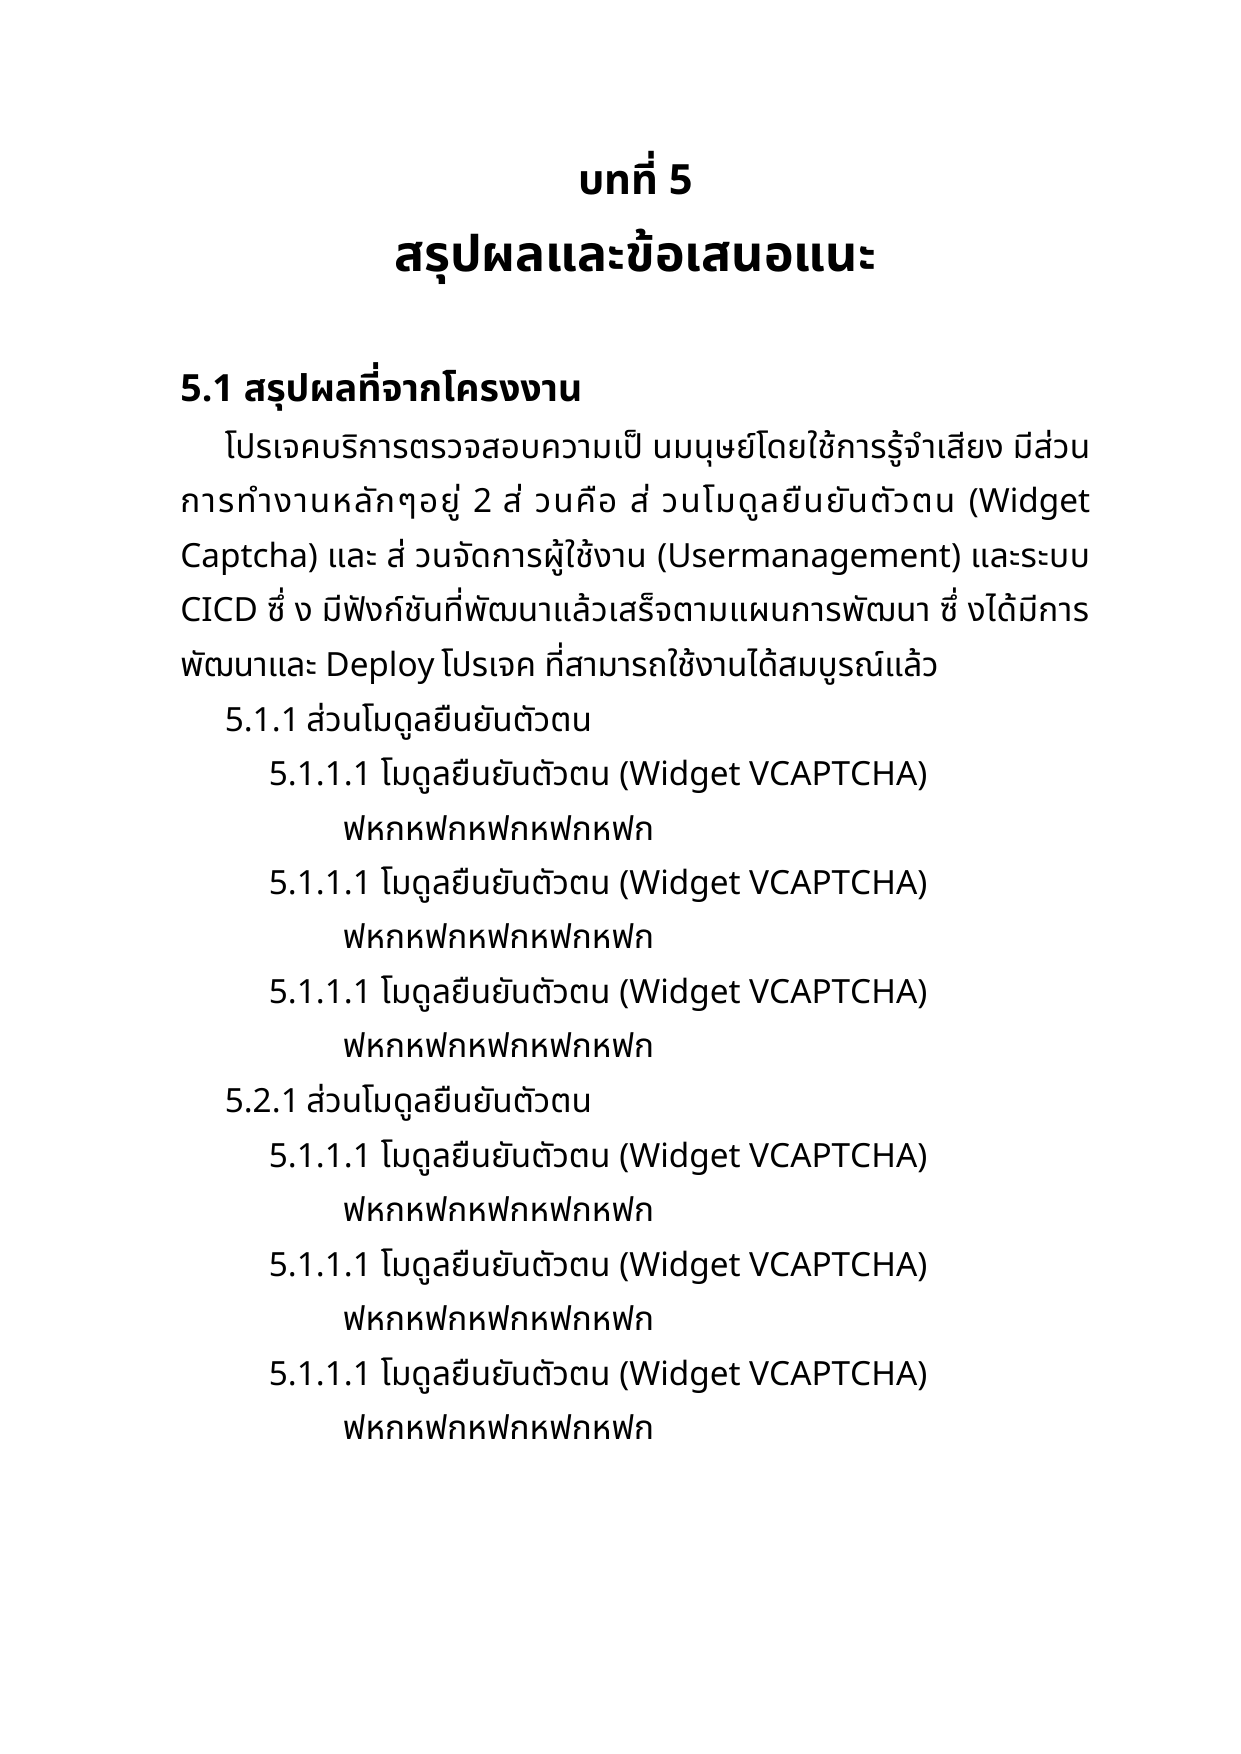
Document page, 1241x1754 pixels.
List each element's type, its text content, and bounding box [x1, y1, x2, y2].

text 5.1.1.1 โมดูลยืนยันตัวตน (Widget VCAPTCHA) [180, 859, 1090, 909]
text ฟหกหฟกหฟกหฟกหฟก [180, 1404, 1090, 1454]
text 5.1 สรุปผลที่จากโครงงาน [180, 361, 1090, 418]
text 5.1.1.1 โมดูลยืนยันตัวตน (Widget VCAPTCHA) [180, 1131, 1090, 1182]
text 5.1.1ส่วนโมดูลยืนยันตัวตน [180, 695, 1090, 746]
text สรุปผลและข้อเสนอแนะ [180, 218, 1090, 294]
text ฟหกหฟกหฟกหฟกหฟก [180, 804, 1090, 855]
text 5.2.1ส่วนโมดูลยืนยันตัวตน [180, 1077, 1090, 1127]
text 5.1.1.1 โมดูลยืนยันตัวตน (Widget VCAPTCHA) [180, 1349, 1090, 1400]
text ฟหกหฟกหฟกหฟกหฟก [180, 1295, 1090, 1345]
text โปรเจคบริการตรวจสอบความเป็ นมนุษย์โดยใช้การรู้จําเสียง มีส่วนการทํางานหลักๆอยู่ 2 ส่ วนคือ ส่ วนโมดูลยืนยันตัวตน (Widget Captcha) และ ส่ วนจัดการผู้ใช้งาน (Usermanagement) และระบบ CICD ซึ่ ง มีฟังก์ชันที่พัฒนาแล้วเสร็จตามแผนการพัฒนา ซึ่ งได้มีการพัฒนาและ Deployโปรเจค ที่สามารถใช้งานได้สมบูรณ์แล้ว [180, 423, 1090, 691]
text 5.1.1.1 โมดูลยืนยันตัวตน (Widget VCAPTCHA) [180, 1240, 1090, 1291]
text บทที่ 5 [180, 150, 1090, 213]
text 5.1.1.1 โมดูลยืนยันตัวตน (Widget VCAPTCHA) [180, 750, 1090, 801]
text 5.1.1.1 โมดูลยืนยันตัวตน (Widget VCAPTCHA) [180, 968, 1090, 1018]
text ฟหกหฟกหฟกหฟกหฟก [180, 913, 1090, 964]
text ฟหกหฟกหฟกหฟกหฟก [180, 1186, 1090, 1236]
text ฟหกหฟกหฟกหฟกหฟก [180, 1022, 1090, 1073]
